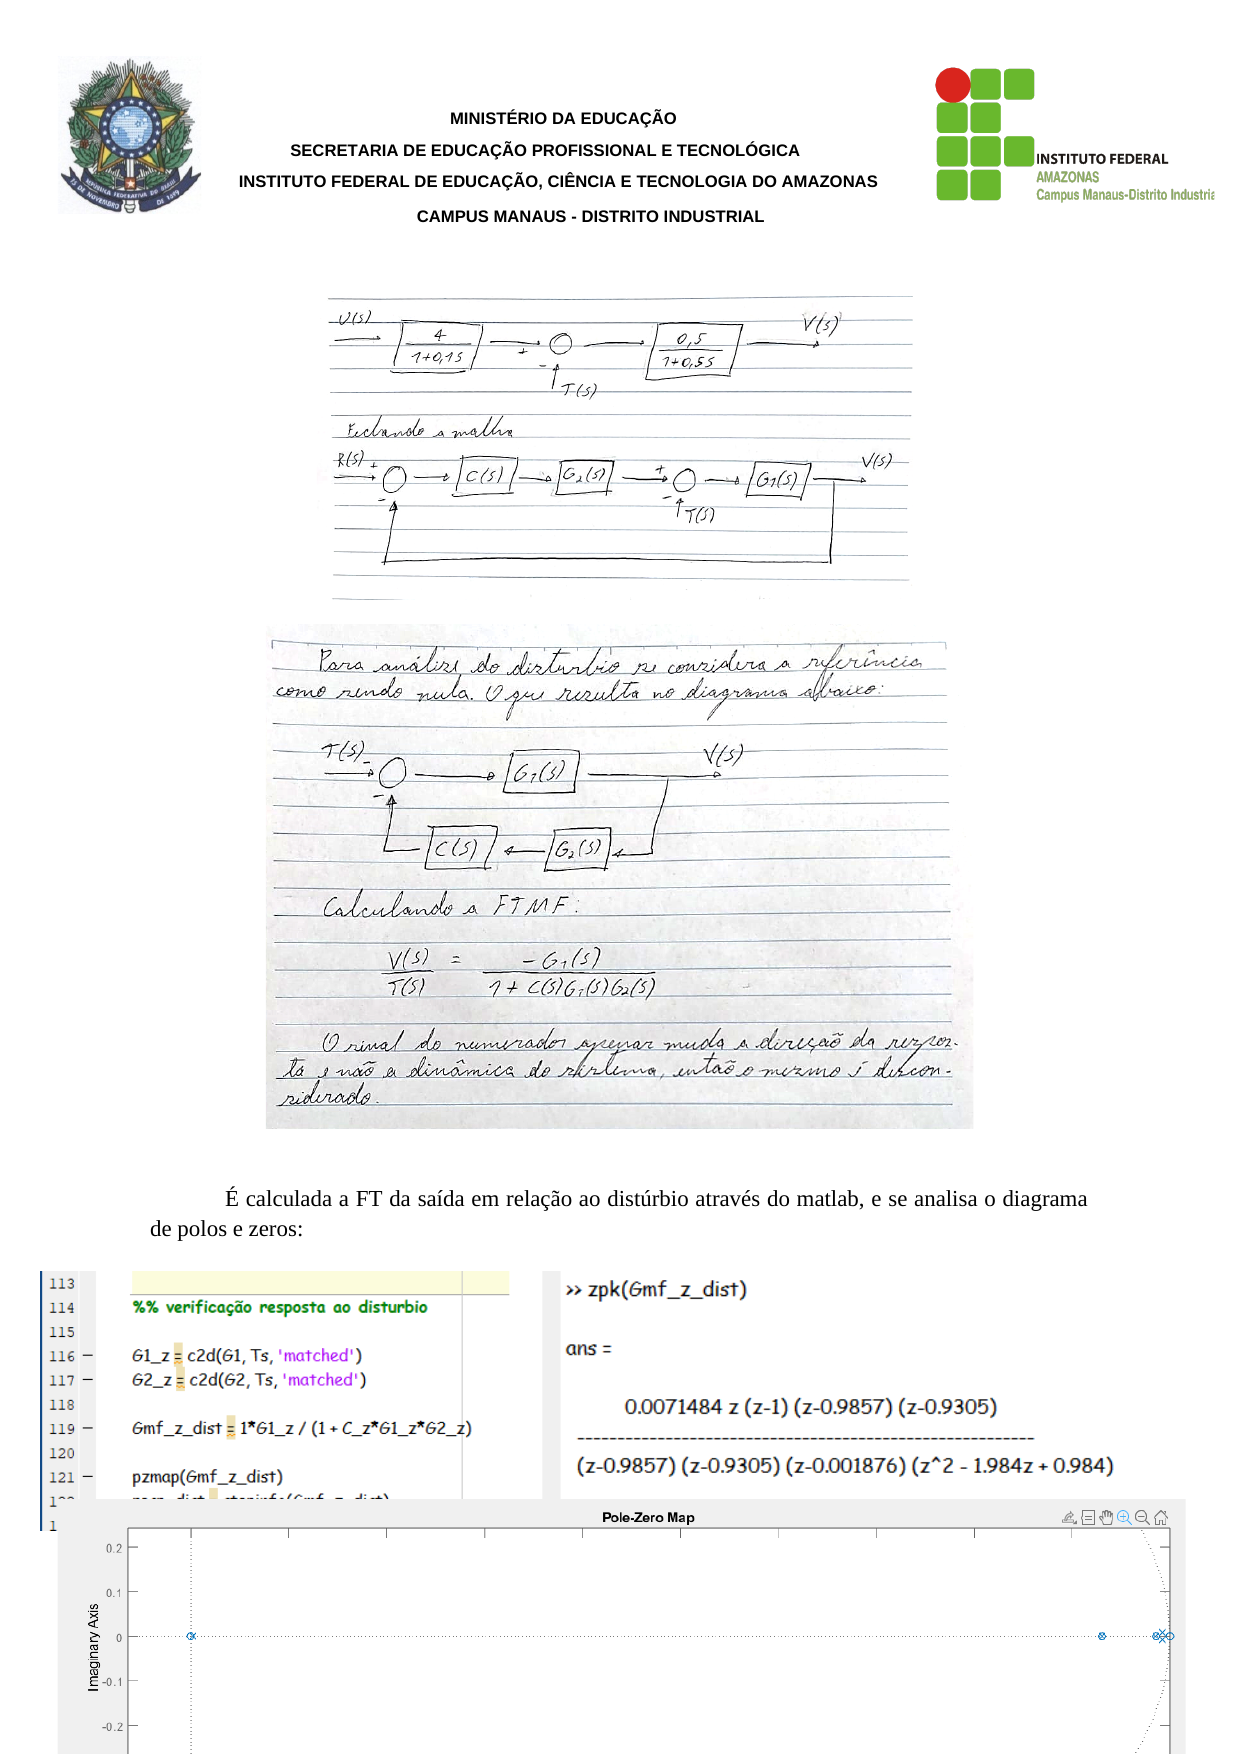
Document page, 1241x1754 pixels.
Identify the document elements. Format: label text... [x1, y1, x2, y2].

picture [57, 56, 202, 214]
picture [40, 1271, 1186, 1754]
picture [265, 624, 974, 1129]
picture [316, 296, 913, 600]
text É calculada a FT da saída em relação ao distúrbio através do matlab, e se analisa o diagrama de polos e zeros: [150, 1184, 1090, 1241]
picture [934, 66, 1215, 204]
